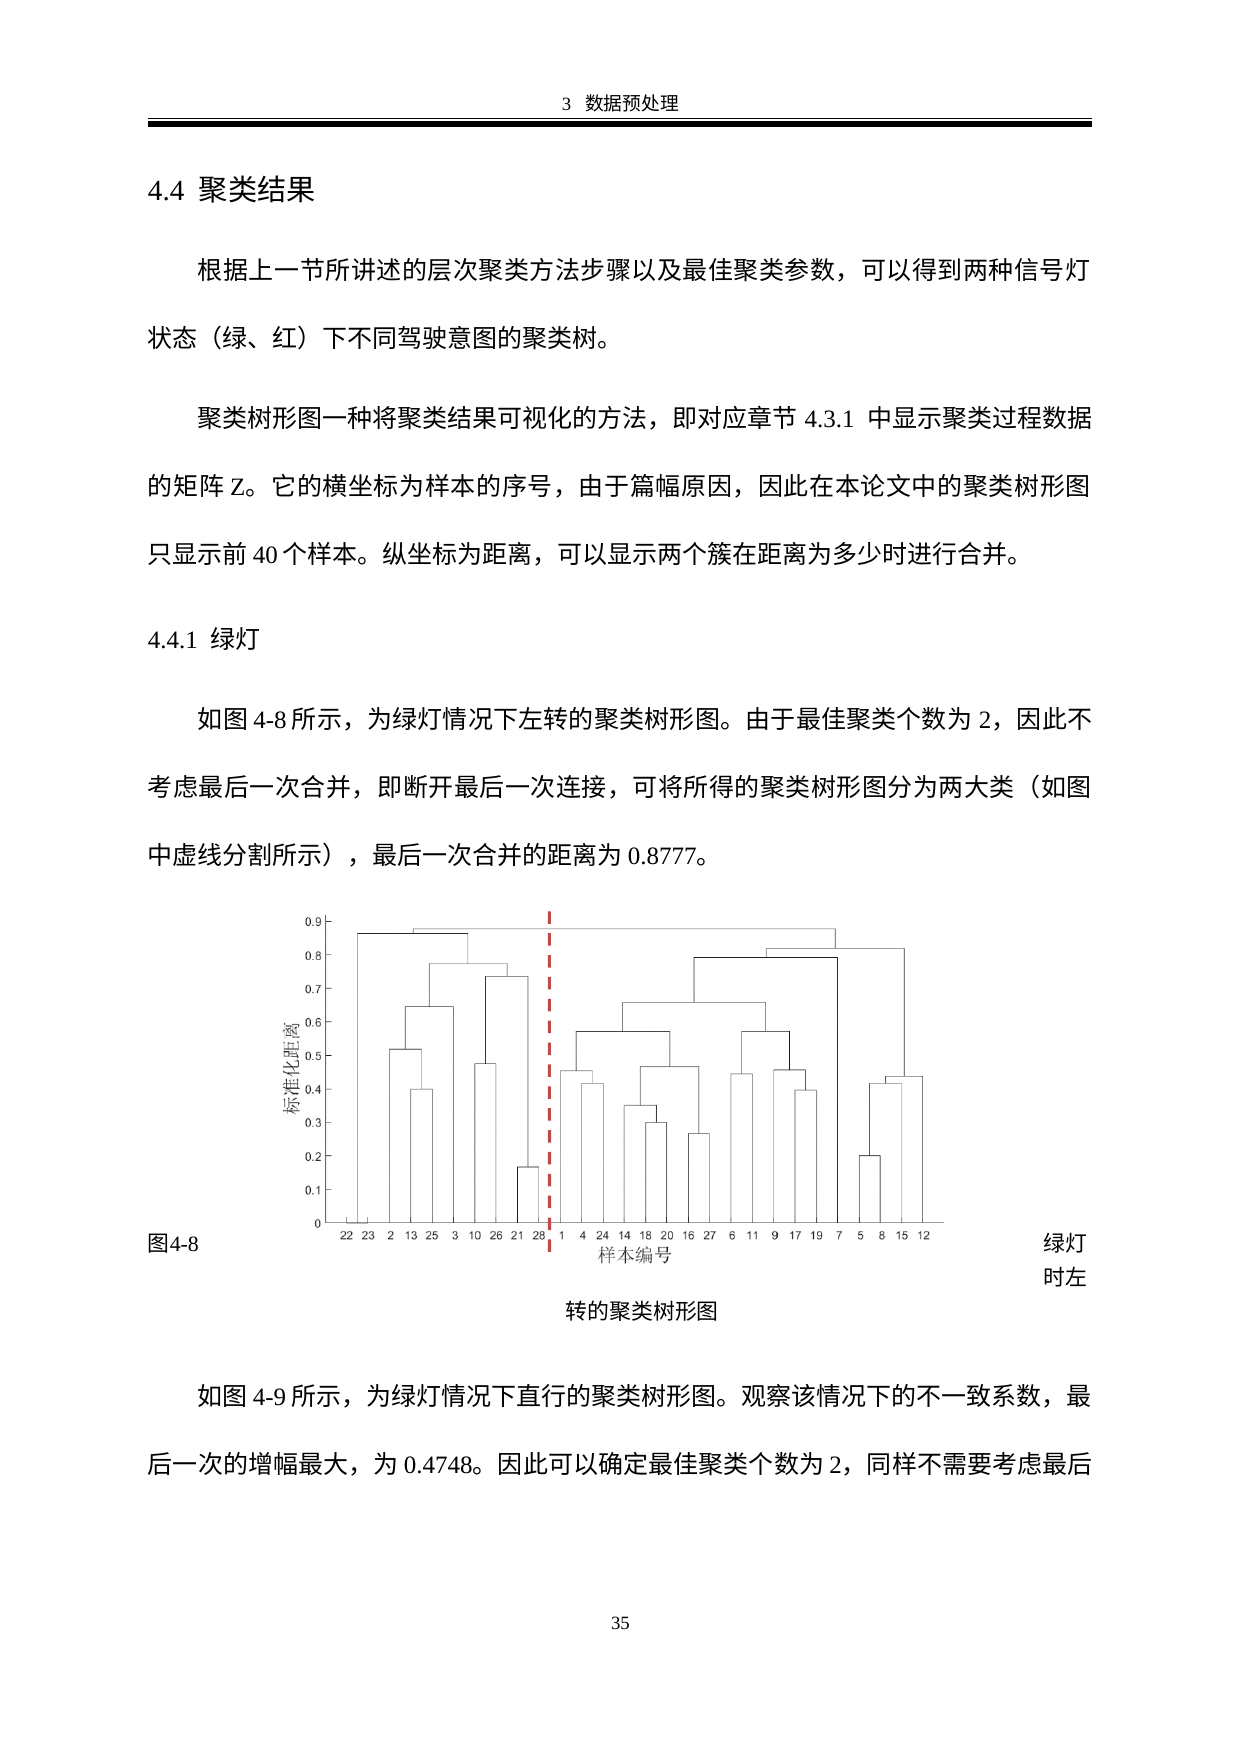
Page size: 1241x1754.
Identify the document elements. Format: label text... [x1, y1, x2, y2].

text 聚类树形图一种将聚类结果可视化的方法，即对应章节4.3.1 中显示聚类过程数据的矩阵Z。它的横坐标为样本的序号，由于篇幅原因，因此在本论文中的聚类树形图只显示前40个样本。纵坐标为距离，可以显示两个簇在距离为多少时进行合并。 [148, 383, 1092, 586]
subtitle 聚类结果 [148, 154, 1092, 222]
picture [221, 907, 1019, 1266]
text 如图4-8所示，为绿灯情况下左转的聚类树形图。由于最佳聚类个数为2，因此不考虑最后一次合并，即断开最后一次连接，可将所得的聚类树形图分为两大类（如图中虚线分割所示），最后一次合并的距离为0.8777。 [148, 684, 1092, 887]
text 根据上一节所讲述的层次聚类方法步骤以及最佳聚类参数，可以得到两种信号灯状态（绿、红）下不同驾驶意图的聚类树。 [148, 234, 1092, 370]
subtitle 绿灯时左转的聚类树形图 [148, 1225, 1092, 1327]
subtitle 绿灯 [148, 603, 1092, 671]
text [148, 1361, 1092, 1497]
